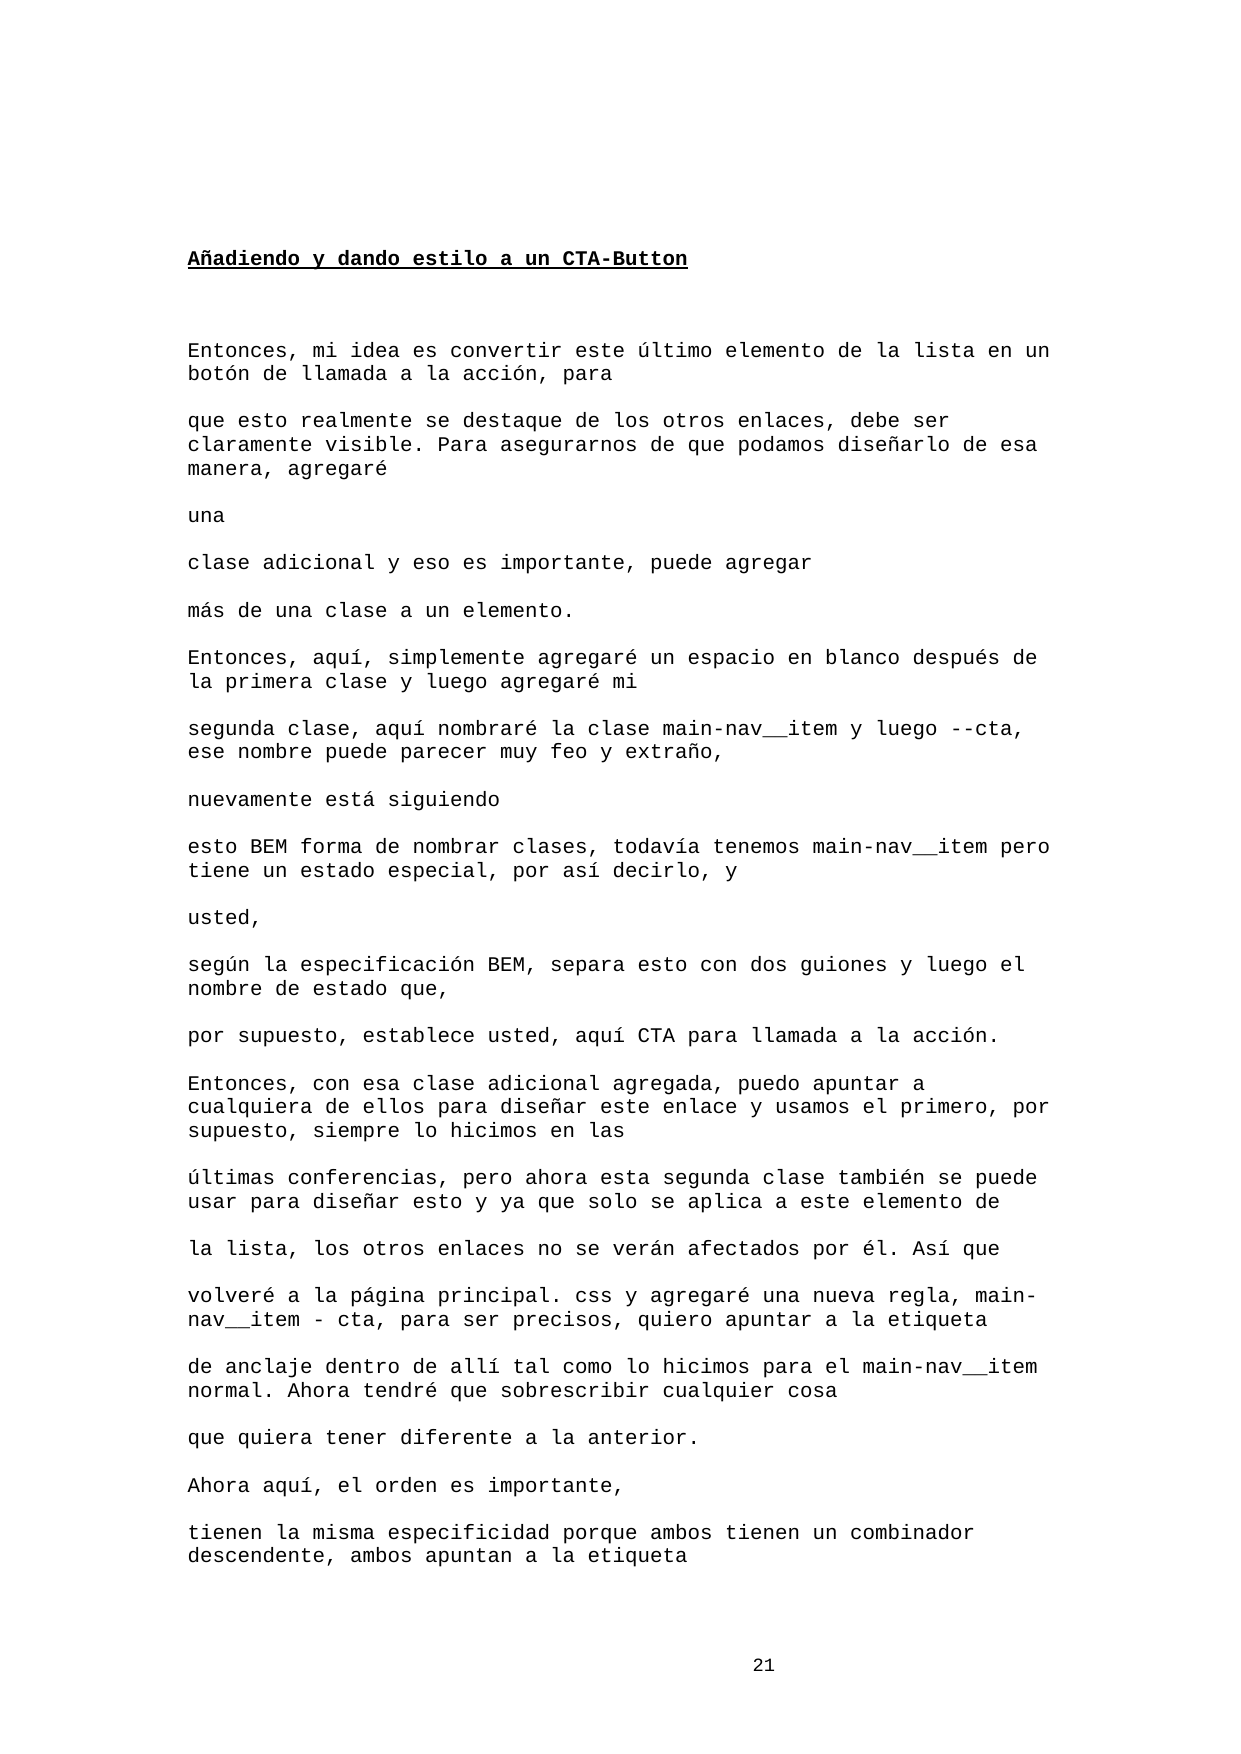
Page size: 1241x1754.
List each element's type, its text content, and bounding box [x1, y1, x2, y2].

list tienen la misma especificidad porque ambos tienen un combinador descendente, ambos apuntan a la etiqueta [187, 1522, 1053, 1569]
list segunda clase, aquí nombraré la clase main-nav__item y luego --cta, ese nombre puede parecer muy feo y extraño, [187, 718, 1053, 765]
list últimas conferencias, pero ahora esta segunda clase también se puede usar para diseñar esto y ya que solo se aplica a este elemento de [187, 1167, 1053, 1214]
list clase adicional y eso es importante, puede agregar [187, 552, 1053, 576]
list Entonces, aquí, simplemente agregaré un espacio en blanco después de la primera clase y luego agregaré mi [187, 647, 1053, 694]
list volveré a la página principal. css y agregaré una nueva regla, main-nav__item - cta, para ser precisos, quiero apuntar a la etiqueta [187, 1285, 1053, 1333]
list Entonces, con esa clase adicional agregada, puedo apuntar a cualquiera de ellos para diseñar este enlace y usamos el primero, por supuesto, siempre lo hicimos en las [187, 1073, 1053, 1143]
list que esto realmente se destaque de los otros enlaces, debe ser claramente visible. Para asegurarnos de que podamos diseñarlo de esa manera, agregaré [187, 411, 1053, 481]
list una [187, 505, 1053, 529]
list Entonces, mi idea es convertir este último elemento de la lista en un botón de llamada a la acción, para [187, 339, 1053, 387]
list de anclaje dentro de allí tal como lo hicimos para el main-nav__item normal. Ahora tendré que sobrescribir cualquier cosa [187, 1356, 1053, 1404]
subtitle Añadiendo y dando estilo a un CTA-Button [187, 248, 1053, 272]
list más de una clase a un elemento. [187, 600, 1053, 623]
list nuevamente está siguiendo [187, 789, 1053, 812]
list usted, [187, 907, 1053, 931]
list esto BEM forma de nombrar clases, todavía tenemos main-nav__item pero tiene un estado especial, por así decirlo, y [187, 836, 1053, 883]
list la lista, los otros enlaces no se verán afectados por él. Así que [187, 1238, 1053, 1262]
list que quiera tener diferente a la anterior. [187, 1427, 1053, 1451]
list Ahora aquí, el orden es importante, [187, 1474, 1053, 1498]
list según la especificación BEM, separa esto con dos guiones y luego el nombre de estado que, [187, 954, 1053, 1002]
list por supuesto, establece usted, aquí CTA para llamada a la acción. [187, 1025, 1053, 1049]
